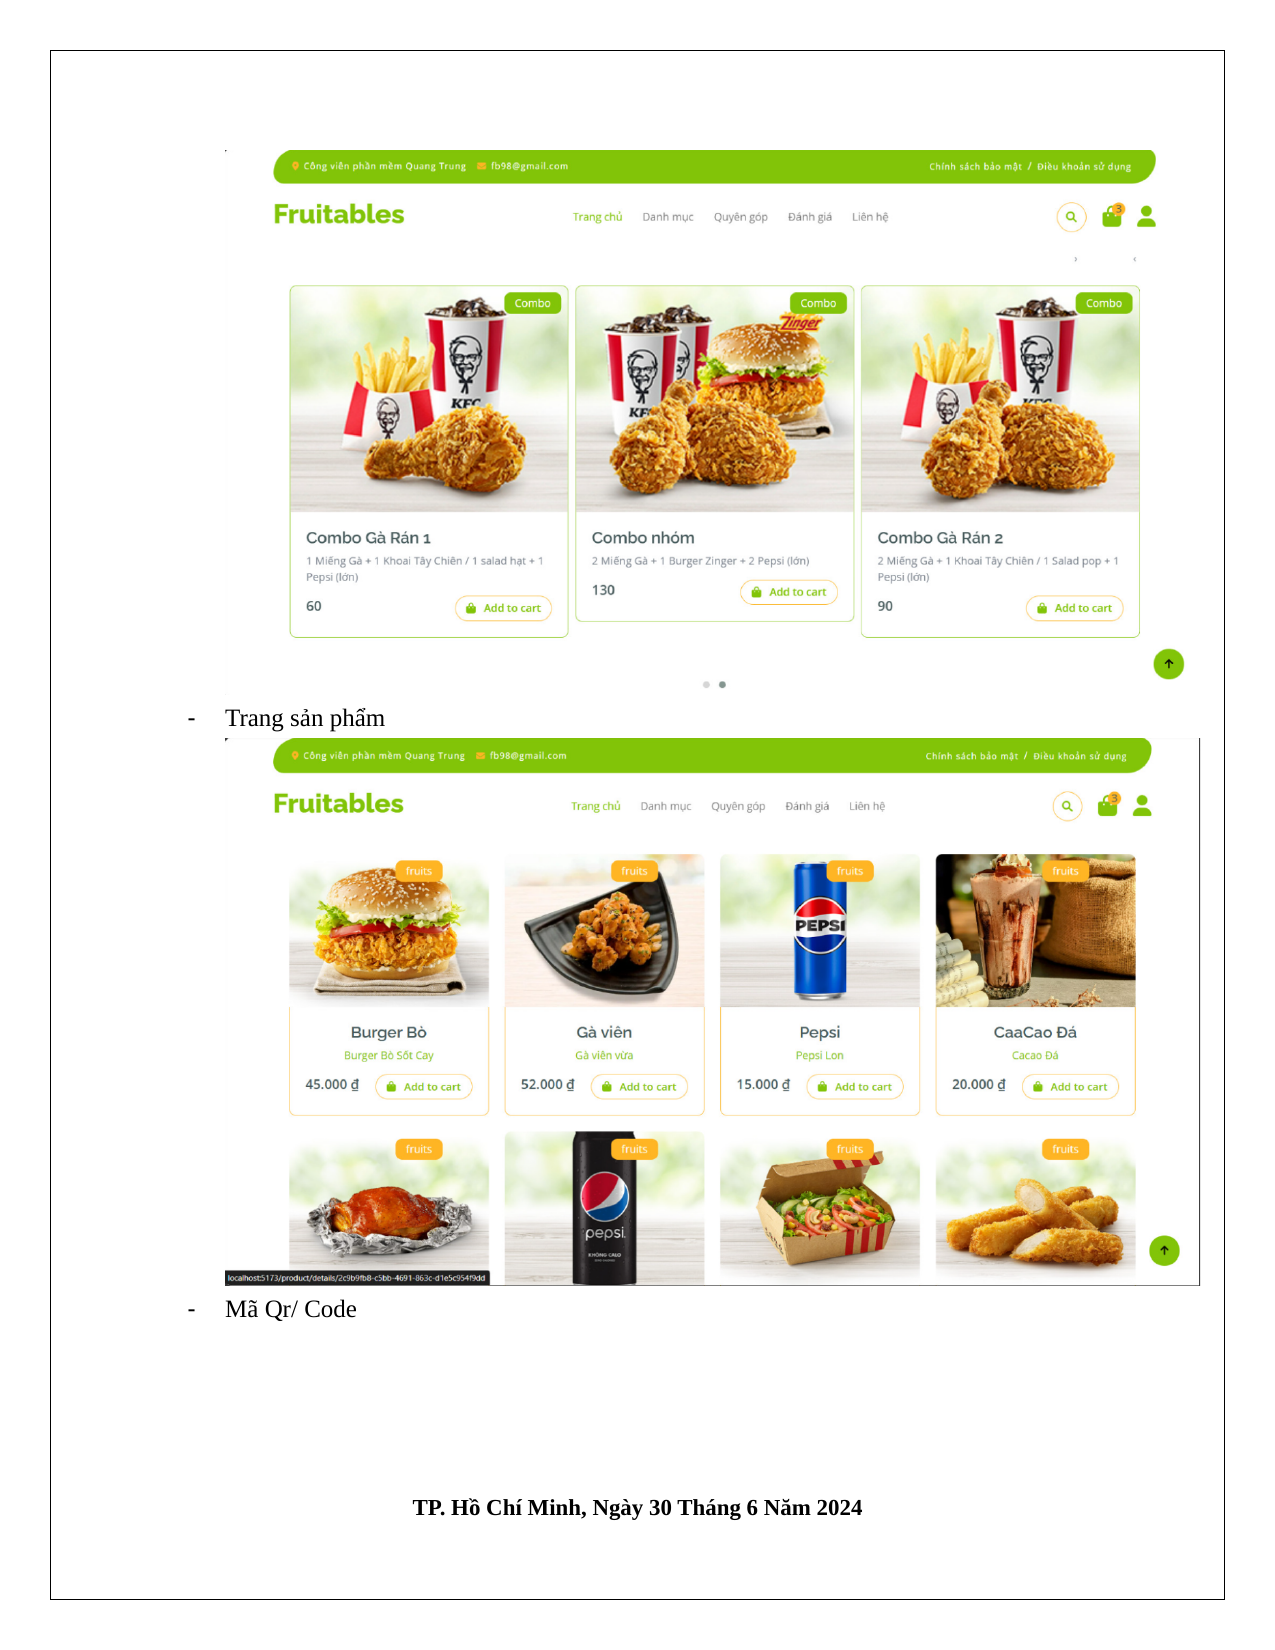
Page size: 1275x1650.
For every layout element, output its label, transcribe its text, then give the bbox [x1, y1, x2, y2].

list Mã Qr/ Code [187, 1290, 1125, 1324]
picture [225, 150, 1200, 695]
list Trang sản phẩm [187, 699, 1125, 733]
picture [225, 738, 1200, 1286]
